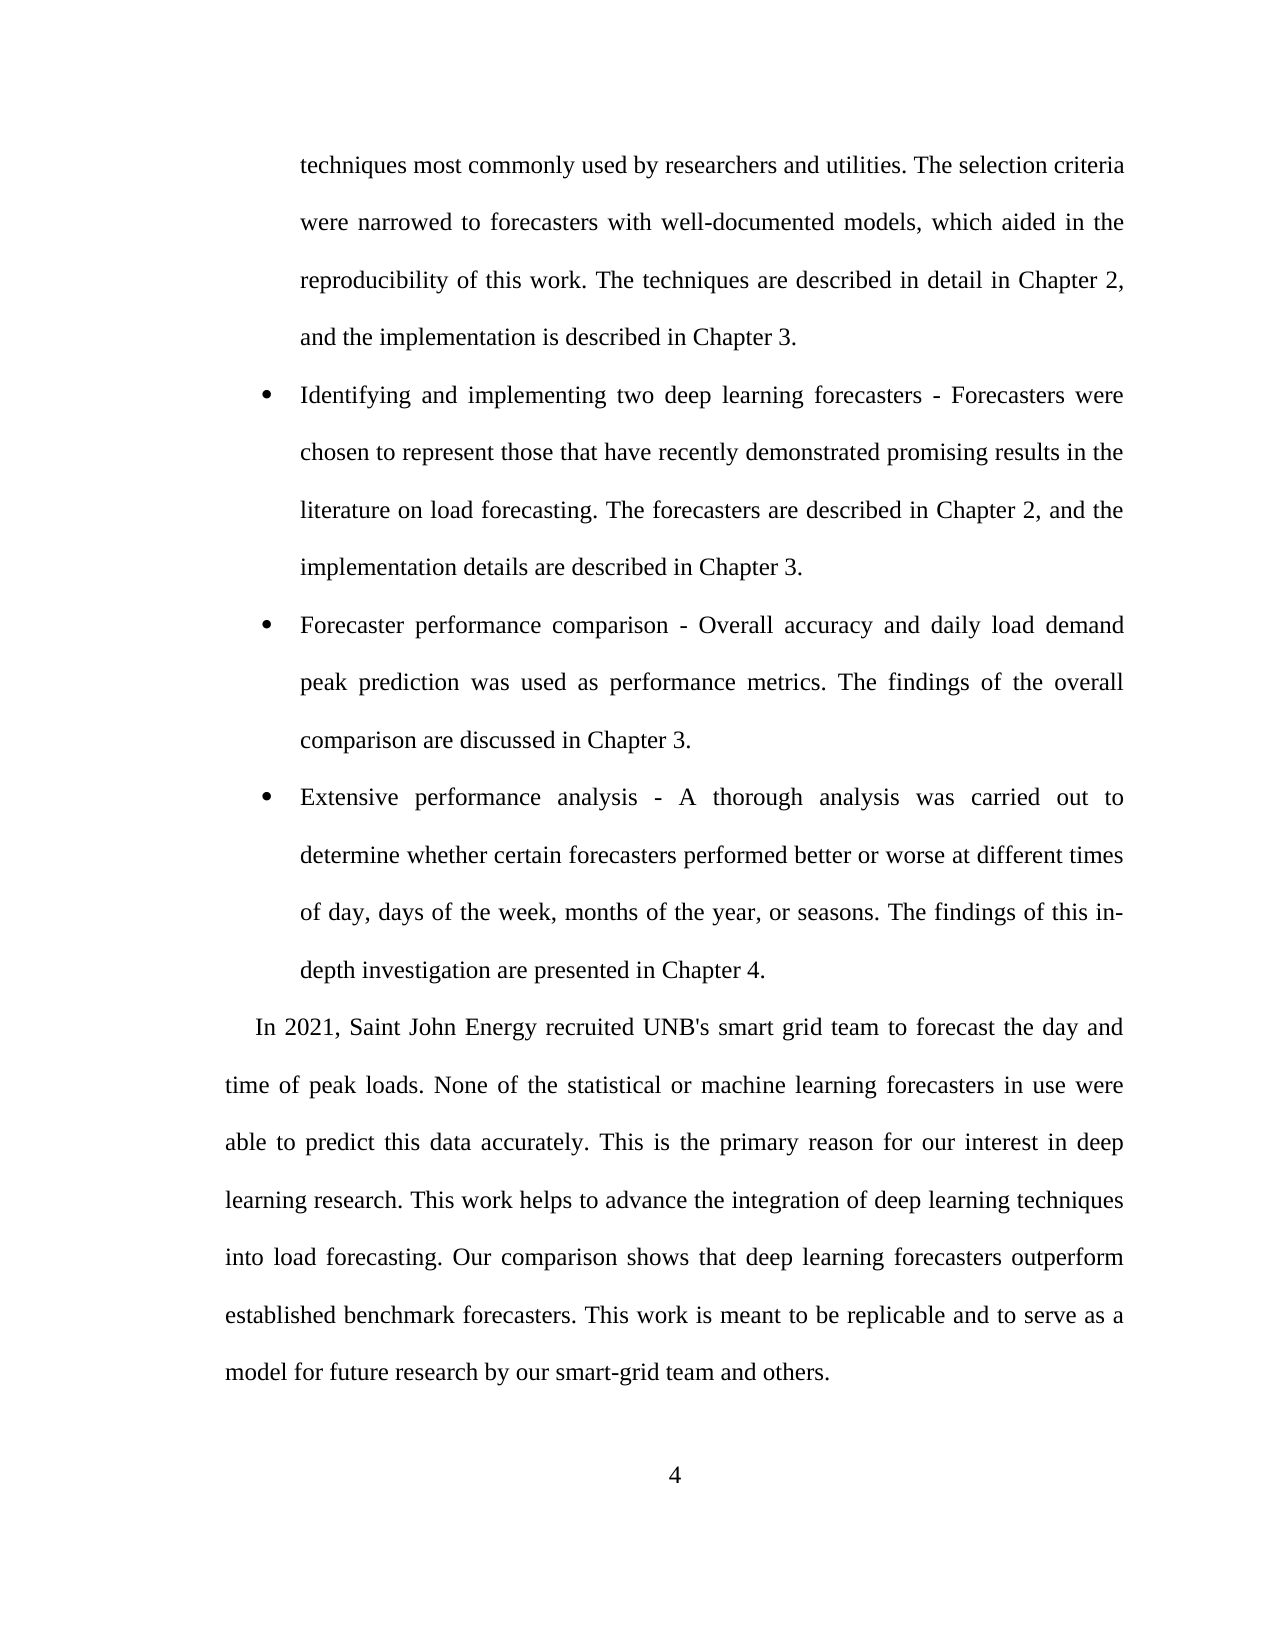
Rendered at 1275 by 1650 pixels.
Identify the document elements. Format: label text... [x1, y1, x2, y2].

list Forecaster performance comparison - Overall accuracy and daily load demand peak prediction was used as performance metrics. The findings of the overall comparison are discussed in Chapter 3. [262, 610, 1125, 754]
list Extensive performance analysis - A thorough analysis was carried out to determine whether certain forecasters performed better or worse at different times of day, days of the week, months of the year, or seasons. The findings of this in-depth investigation are presented in Chapter 4. [262, 782, 1125, 984]
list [262, 150, 1125, 351]
list Identifying and implementing two deep learning forecasters - Forecasters were chosen to represent those that have recently demonstrated promising results in the literature on load forecasting. The forecasters are described in Chapter 2, and the implementation details are described in Chapter 3. [262, 380, 1125, 581]
text In 2021, Saint John Energy recruited UNB's smart grid team to forecast the day and time of peak loads. None of the statistical or machine learning forecasters in use were able to predict this data accurately. This is the primary reason for our interest in deep learning research. This work helps to advance the integration of deep learning techniques into load forecasting. Our comparison shows that deep learning forecasters outperform established benchmark forecasters. This work is meant to be replicable and to serve as a model for future research by our smart-grid team and others. [225, 1012, 1125, 1386]
